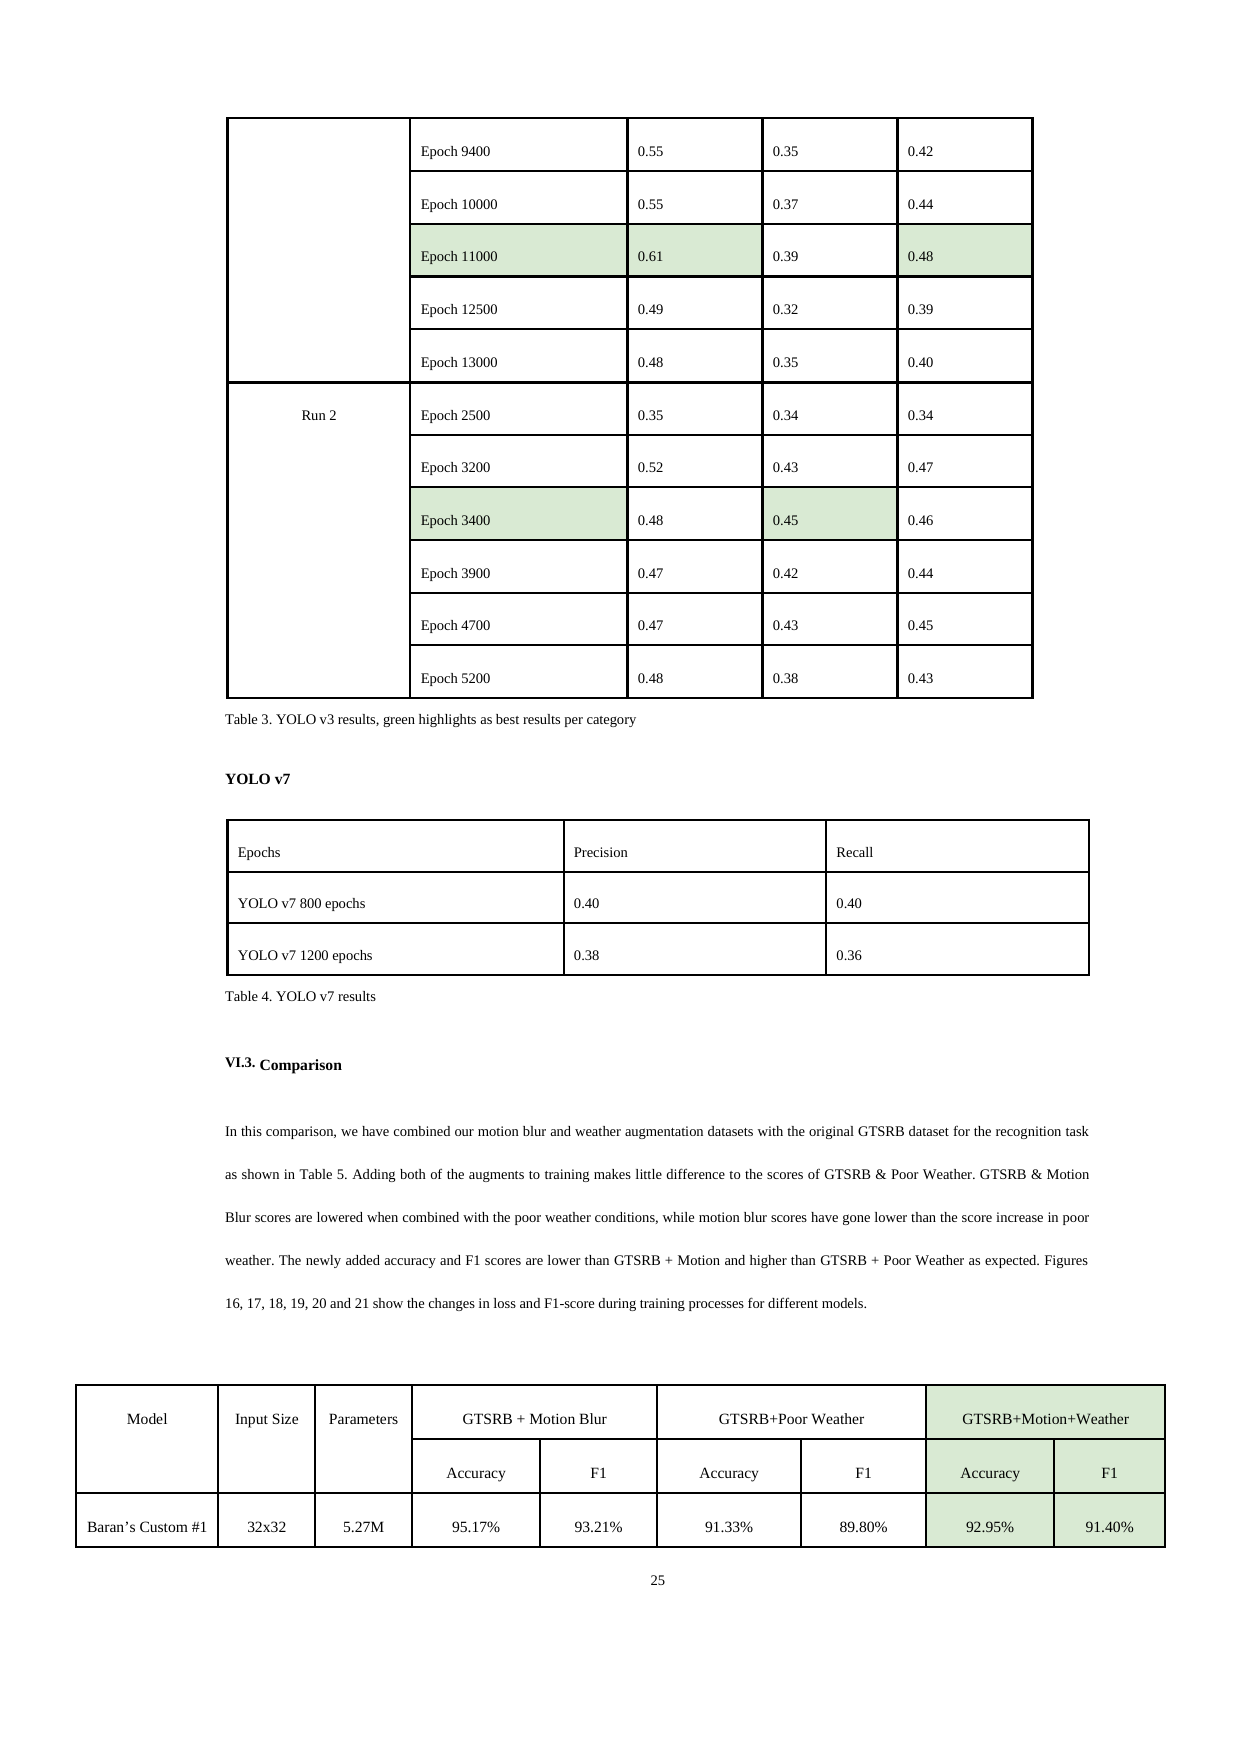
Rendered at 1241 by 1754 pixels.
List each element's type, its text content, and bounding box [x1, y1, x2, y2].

table_header GTSRB+Poor Weather [658, 1386, 925, 1438]
table_cell 0.36 [827, 924, 1088, 974]
text YOLO v7 [225, 757, 1090, 788]
table_cell 0.39 [764, 225, 896, 275]
table_cell Epoch 11000 [411, 225, 626, 275]
table_cell Epoch 3900 [411, 541, 626, 592]
table_cell 0.35 [764, 330, 896, 381]
table_cell 0.42 [764, 541, 896, 592]
table_cell Epoch 3200 [411, 436, 626, 486]
table_cell 0.47 [899, 436, 1031, 486]
table_cell 0.45 [899, 594, 1031, 644]
table_cell 0.45 [764, 488, 896, 539]
table_cell Accuracy [927, 1440, 1053, 1492]
table_cell 93.21% [541, 1494, 656, 1546]
table_cell 91.33% [658, 1494, 800, 1546]
table_cell 0.34 [899, 384, 1031, 433]
table_cell 0.46 [899, 488, 1031, 539]
table_cell 0.40 [899, 330, 1031, 381]
table_cell 0.38 [764, 646, 896, 697]
table_cell Accuracy [658, 1440, 800, 1492]
text Table 3. YOLO v3 results, green highlights as best results per category [225, 699, 1090, 728]
table_header GTSRB + Motion Blur [413, 1386, 656, 1438]
table_header Precision [565, 821, 825, 871]
table_cell 89.80% [802, 1494, 925, 1546]
table_cell 0.44 [899, 172, 1031, 223]
table_cell 32x32 [219, 1494, 314, 1546]
table_cell 0.40 [565, 873, 825, 922]
table_cell 0.43 [764, 436, 896, 486]
table_cell 0.55 [629, 172, 761, 223]
table_cell 0.39 [899, 278, 1031, 328]
table_cell Epoch 5200 [411, 646, 626, 697]
table_cell Run 2 [229, 384, 409, 697]
table_cell YOLO v7 800 epochs [229, 873, 563, 922]
table_cell 5.27M [316, 1494, 411, 1546]
table_cell 0.48 [629, 488, 761, 539]
table_cell Epoch 9400 [411, 119, 626, 170]
table_cell YOLO v7 1200 epochs [229, 924, 563, 974]
table_header Parameters [316, 1386, 411, 1492]
table_cell 0.52 [629, 436, 761, 486]
table_cell 0.49 [629, 278, 761, 328]
table_cell 0.48 [629, 330, 761, 381]
table_cell 95.17% [413, 1494, 539, 1546]
table_cell 0.44 [899, 541, 1031, 592]
table_cell 0.55 [629, 119, 761, 170]
table_cell 92.95% [927, 1494, 1053, 1546]
text In this comparison, we have combined our motion blur and weather augmentation datasets with the original GTSRB dataset for the recognition task as shown in Table 5. Adding both of the augments to training makes little difference to the scores of GTSRB & Poor Weather. GTSRB & Motion Blur scores are lowered when combined with the poor weather conditions, while motion blur scores have gone lower than the score increase in poor weather. The newly added accuracy and F1 scores are lower than GTSRB + Motion and higher than GTSRB + Poor Weather as expected. Figures 16, 17, 18, 19, 20 and 21 show the changes in loss and F1-score during training processes for different models. [225, 1111, 1090, 1312]
table_cell Epoch 10000 [411, 172, 626, 223]
table_cell 0.38 [565, 924, 825, 974]
table_cell Epoch 13000 [411, 330, 626, 381]
table_cell 0.37 [764, 172, 896, 223]
table_cell 0.34 [764, 384, 896, 433]
table_cell 0.35 [629, 384, 761, 433]
table_header Recall [827, 821, 1088, 871]
table_cell 0.42 [899, 119, 1031, 170]
table_cell Accuracy [413, 1440, 539, 1492]
table_cell Epoch 3400 [411, 488, 626, 539]
table_cell Epoch 12500 [411, 278, 626, 328]
table_cell 0.32 [764, 278, 896, 328]
table_cell 0.48 [629, 646, 761, 697]
table_header Input Size [219, 1386, 314, 1492]
table_cell 0.43 [764, 594, 896, 644]
table_header Model [77, 1386, 217, 1492]
table_cell 0.35 [764, 119, 896, 170]
table_cell F1 [1055, 1440, 1164, 1492]
table_cell 0.47 [629, 541, 761, 592]
table_cell 0.48 [899, 225, 1031, 275]
table_cell 0.43 [899, 646, 1031, 697]
table_cell Epoch 2500 [411, 384, 626, 433]
table_cell Epoch 4700 [411, 594, 626, 644]
table_cell 0.40 [827, 873, 1088, 922]
text Table 4. YOLO v7 results [225, 976, 1090, 1005]
table_header GTSRB+Motion+Weather [927, 1386, 1164, 1438]
table_cell 0.47 [629, 594, 761, 644]
table_cell Baran’s Custom #1 [77, 1494, 217, 1546]
table_cell F1 [541, 1440, 656, 1492]
table_cell 0.61 [629, 225, 761, 275]
table_cell F1 [802, 1440, 925, 1492]
table_header Epochs [229, 821, 563, 871]
table_cell 91.40% [1055, 1494, 1164, 1546]
text VI.3. Comparison [225, 1042, 1090, 1073]
